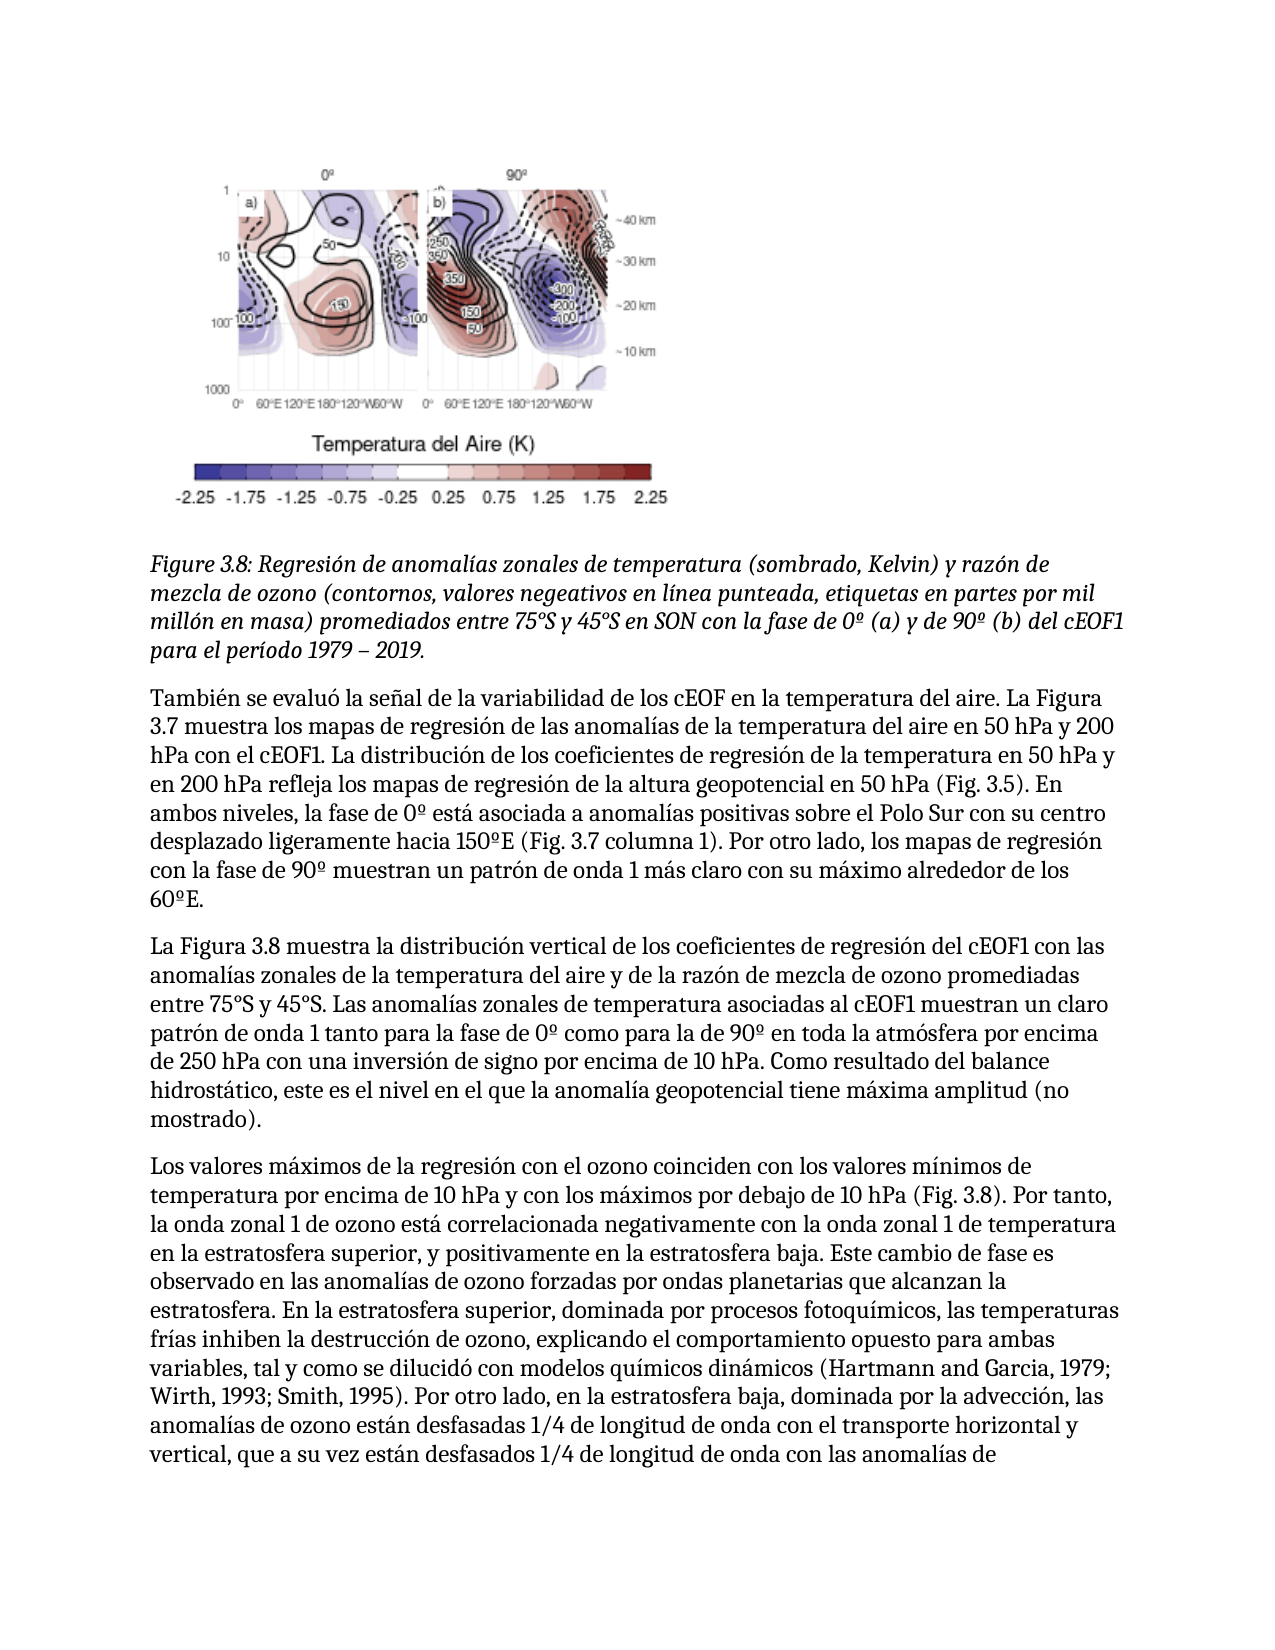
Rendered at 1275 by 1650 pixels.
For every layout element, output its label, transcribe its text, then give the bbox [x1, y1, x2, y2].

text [150, 1152, 1125, 1468]
text Figure 3.8: Regresión de anomalías zonales de temperatura (sombrado, Kelvin) y razón de mezcla de ozono (contornos, valores negeativos en línea punteada, etiquetas en partes por mil millón en masa) promediados entre 75°S y 45°S en SON con la fase de 0º (a) y de 90º (b) del cEOF1 para el período 1979 – 2019. [150, 550, 1125, 665]
text También se evaluó la señal de la variabilidad de los cEOF en la temperatura del aire. La Figura 3.7 muestra los mapas de regresión de las anomalías de la temperatura del aire en 50 hPa y 200 hPa con el cEOF1. La distribución de los coeficientes de regresión de la temperatura en 50 hPa y en 200 hPa refleja los mapas de regresión de la altura geopotencial en 50 hPa (Fig. 3.5). En ambos niveles, la fase de 0º está asociada a anomalías positivas sobre el Polo Sur con su centro desplazado ligeramente hacia 150ºE (Fig. 3.7 columna 1). Por otro lado, los mapas de regresión con la fase de 90º muestran un patrón de onda 1 más claro con su máximo alrededor de los 60ºE. [150, 683, 1125, 913]
picture [168, 150, 668, 529]
text La Figura 3.8 muestra la distribución vertical de los coeficientes de regresión del cEOF1 con las anomalías zonales de la temperatura del aire y de la razón de mezcla de ozono promediadas entre 75°S y 45°S. Las anomalías zonales de temperatura asociadas al cEOF1 muestran un claro patrón de onda 1 tanto para la fase de 0º como para la de 90º en toda la atmósfera por encima de 250 hPa con una inversión de signo por encima de 10 hPa. Como resultado del balance hidrostático, este es el nivel en el que la anomalía geopotencial tiene máxima amplitud (no mostrado). [150, 932, 1125, 1133]
